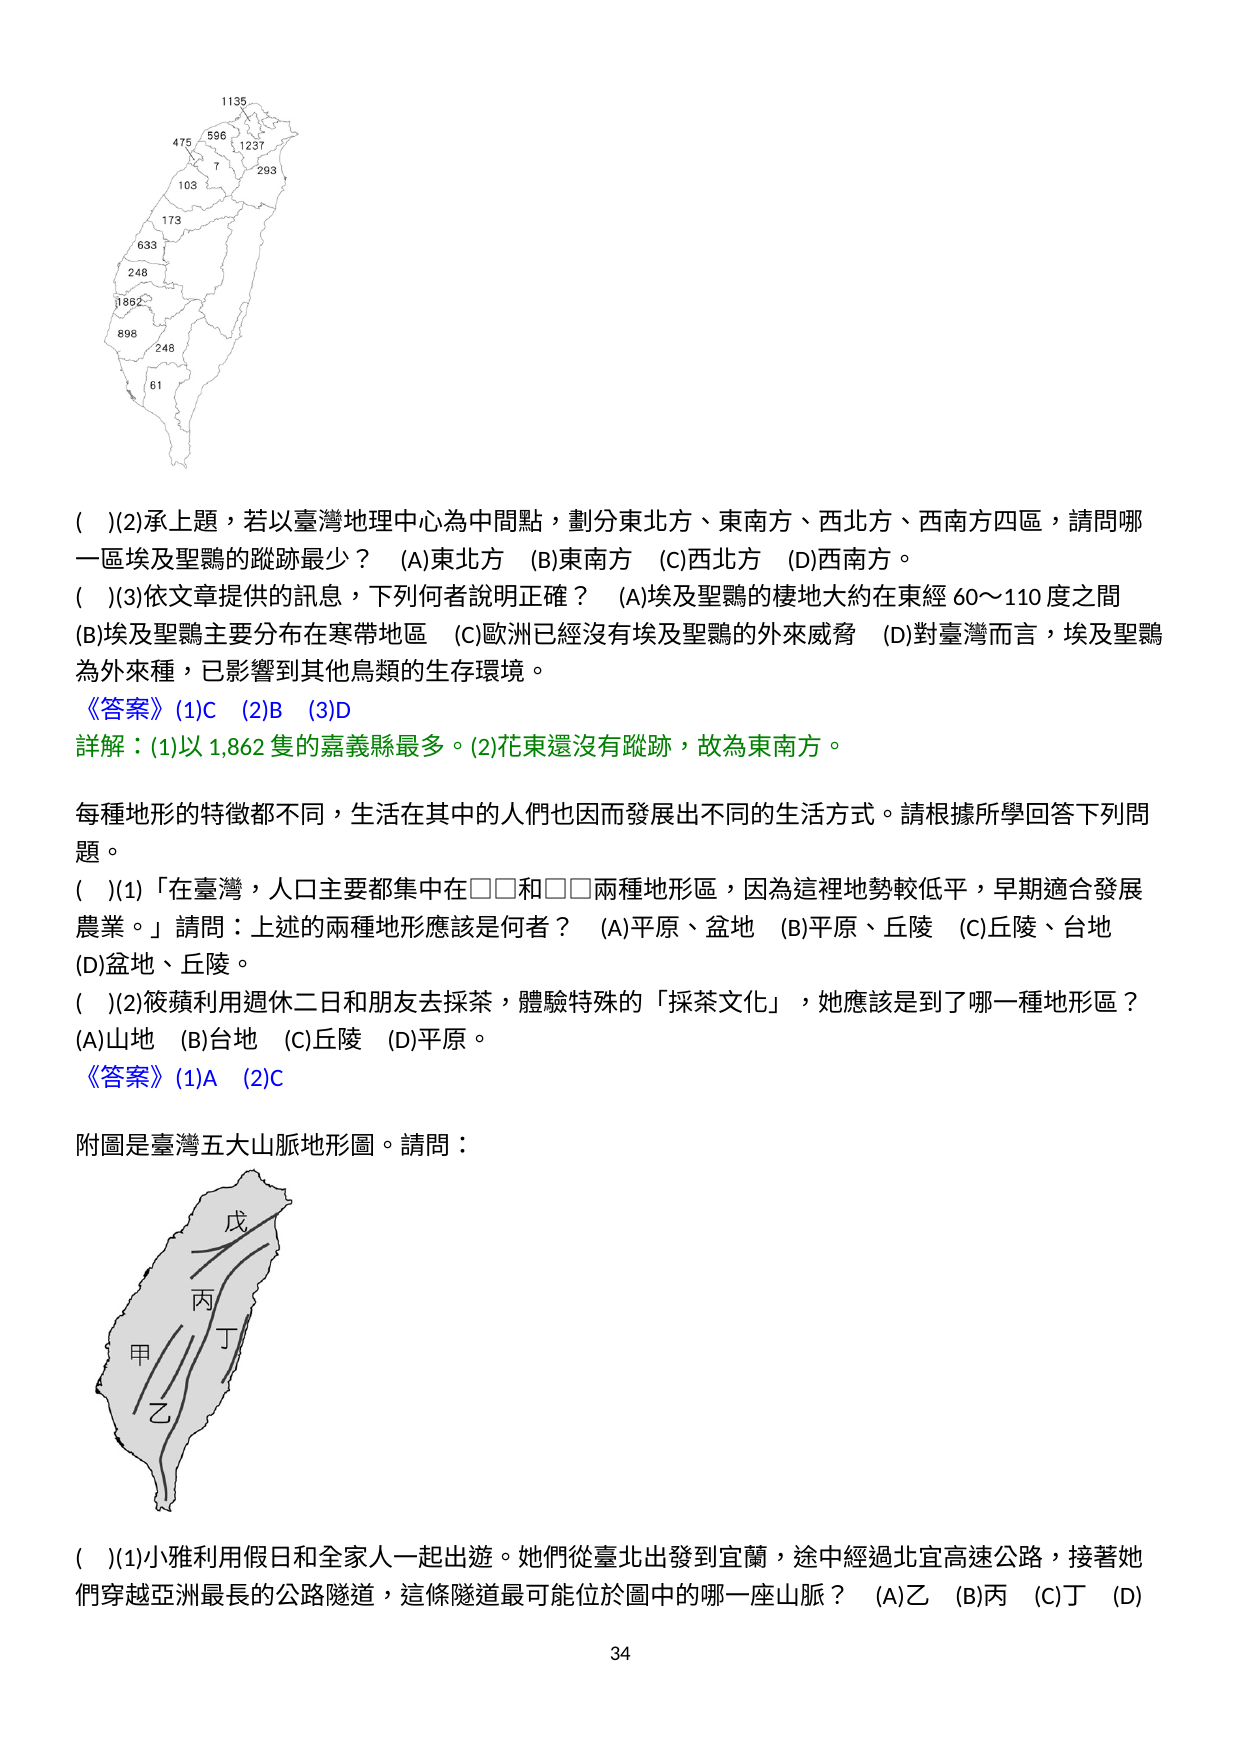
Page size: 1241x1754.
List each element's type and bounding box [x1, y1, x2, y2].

picture [75, 88, 311, 472]
picture [75, 1162, 310, 1519]
